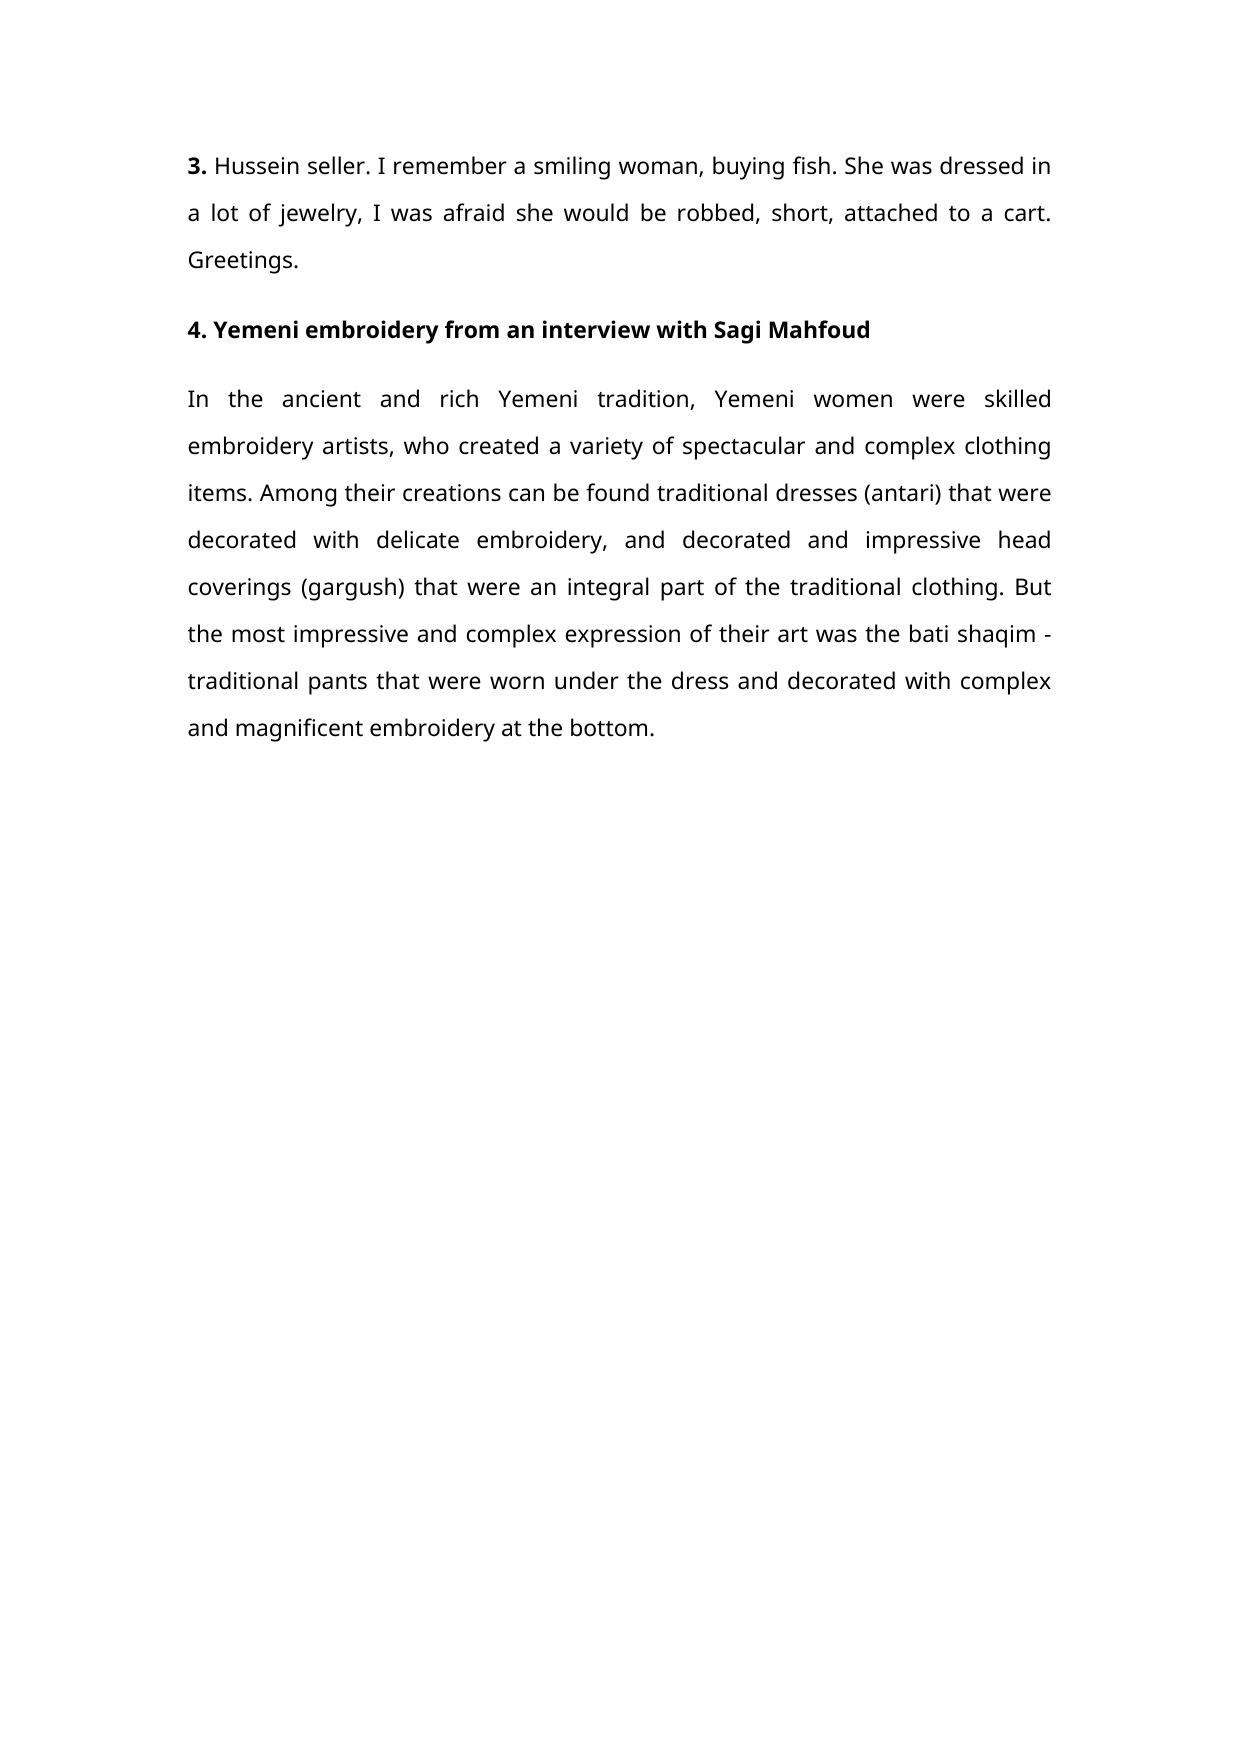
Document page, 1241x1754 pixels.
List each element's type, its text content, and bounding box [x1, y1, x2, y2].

subtitle 3. Hussein seller. I remember a smiling woman, buying fish. She was dressed in a lot of jewelry, I was afraid she would be robbed, short, attached to a cart. Greetings. [187, 150, 1053, 275]
subtitle 4. Yemeni embroidery from an interview with Sagi Mahfoud [187, 313, 1053, 345]
subtitle In the ancient and rich Yemeni tradition, Yemeni women were skilled embroidery artists, who created a variety of spectacular and complex clothing items. Among their creations can be found traditional dresses (antari) that were decorated with delicate embroidery, and decorated and impressive head coverings (gargush) that were an integral part of the traditional clothing. But the most impressive and complex expression of their art was the bati shaqim - traditional pants that were worn under the dress and decorated with complex and magnificent embroidery at the bottom. [187, 383, 1053, 743]
